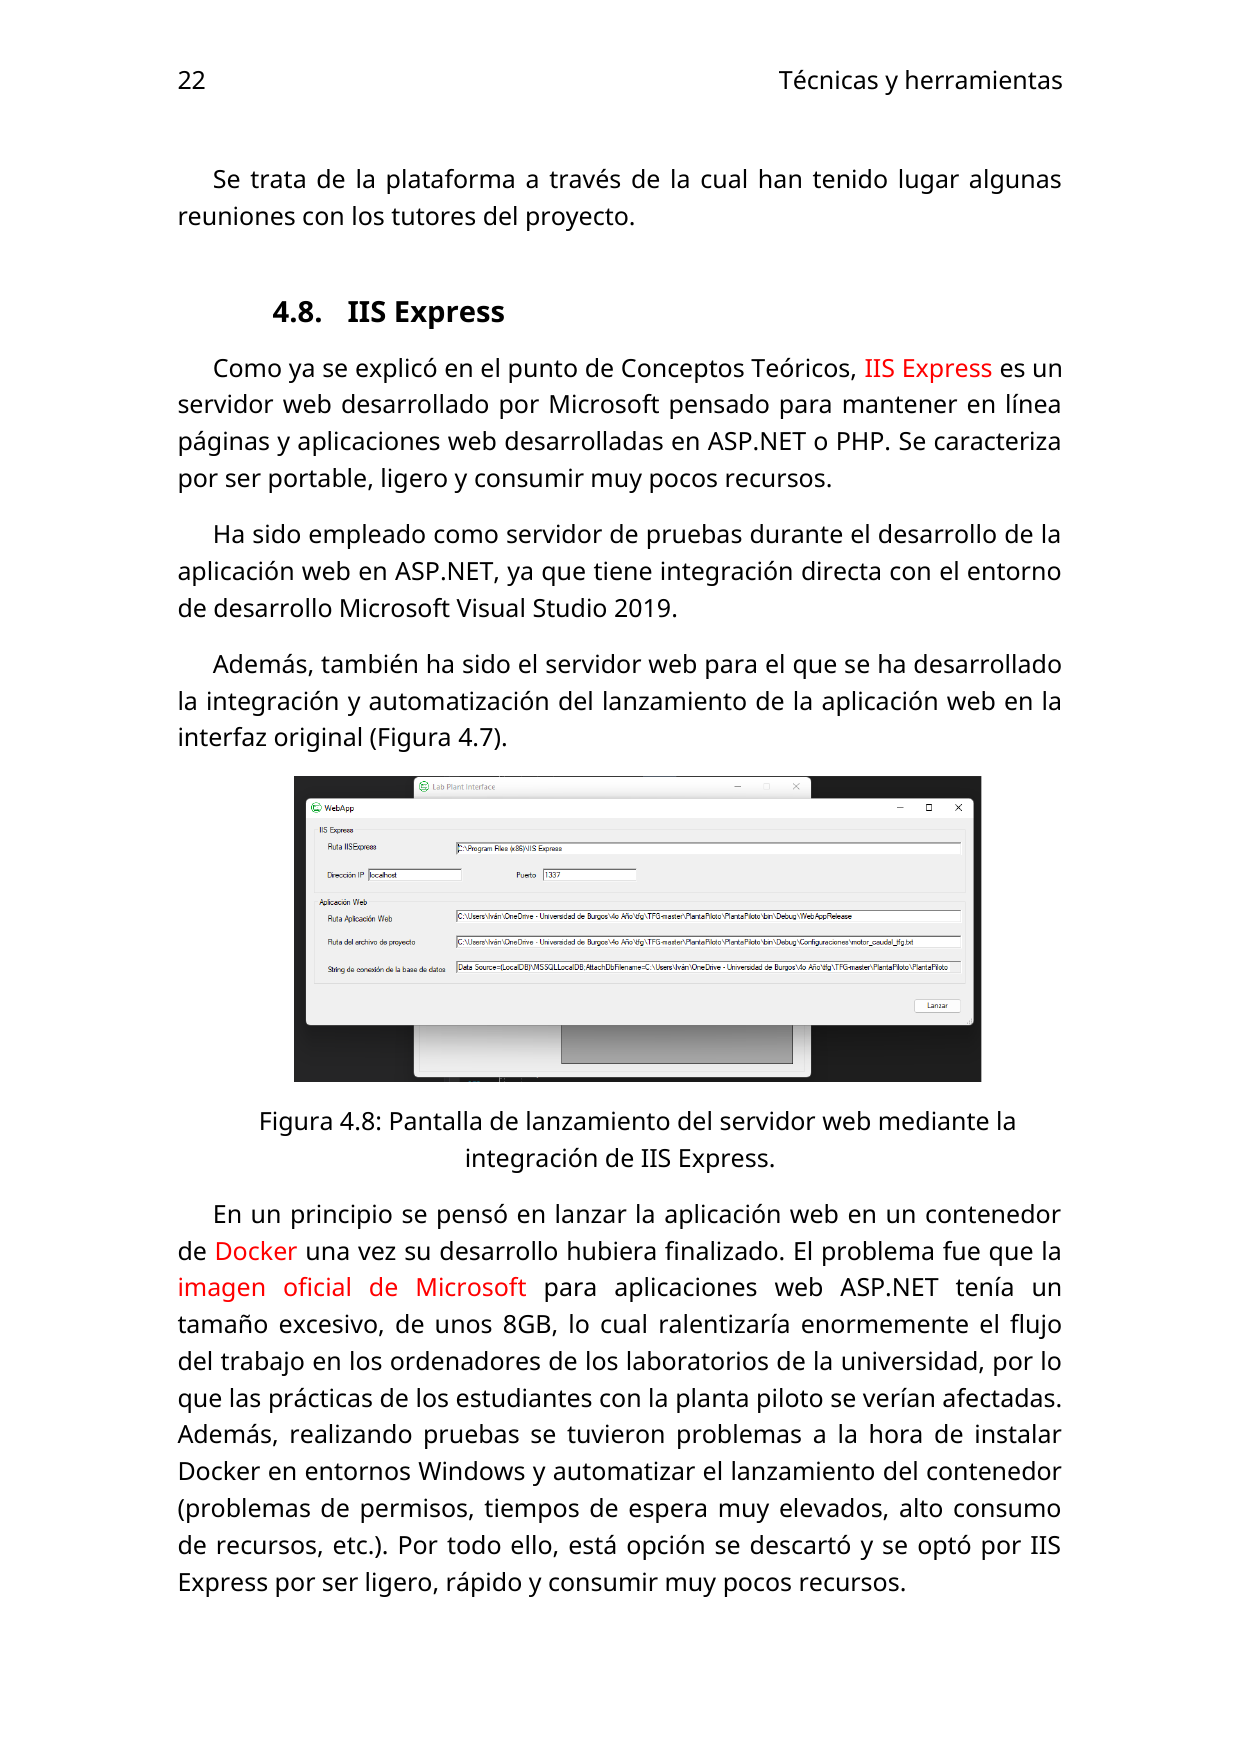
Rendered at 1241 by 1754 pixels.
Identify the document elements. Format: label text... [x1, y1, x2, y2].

picture [294, 776, 982, 1082]
text En un principio se pensó en lanzar la aplicación web en un contenedor de Docker una vez su desarrollo hubiera finalizado. El problema fue que la imagen oficial de Microsoft para aplicaciones web ASP.NET tenía un tamaño excesivo, de unos 8GB, lo cual ralentizaría enormemente el flujo del trabajo en los ordenadores de los laboratorios de la universidad, por lo que las prácticas de los estudiantes con la planta piloto se verían afectadas. Además, realizando pruebas se tuvieron problemas a la hora de instalar Docker en entornos Windows y automatizar el lanzamiento del contenedor (problemas de permisos, tiempos de espera muy elevados, alto consumo de recursos, etc.). Por todo ello, está opción se descartó y se optó por IIS Express por ser ligero, rápido y consumir muy pocos recursos. [177, 1196, 1063, 1598]
text Como ya se explicó en el punto de Conceptos Teóricos, IIS Express es un servidor web desarrollado por Microsoft pensado para mantener en línea páginas y aplicaciones web desarrolladas en ASP.NET o PHP. Se caracteriza por ser portable, ligero y consumir muy pocos recursos. [177, 350, 1063, 495]
list IIS Express [272, 291, 1063, 331]
text Además, también ha sido el servidor web para el que se ha desarrollado la integración y automatización del lanzamiento de la aplicación web en la interfaz original (Figura 4.7). [177, 646, 1063, 754]
text Figura 4.8: Pantalla de lanzamiento del servidor web mediante la integración de IIS Express. [177, 1104, 1063, 1174]
text Ha sido empleado como servidor de pruebas durante el desarrollo de la aplicación web en ASP.NET, ya que tiene integración directa con el entorno de desarrollo Microsoft Visual Studio 2019. [177, 517, 1063, 624]
text Se trata de la plataforma a través de la cual han tenido lugar algunas reuniones con los tutores del proyecto. [177, 162, 1063, 233]
